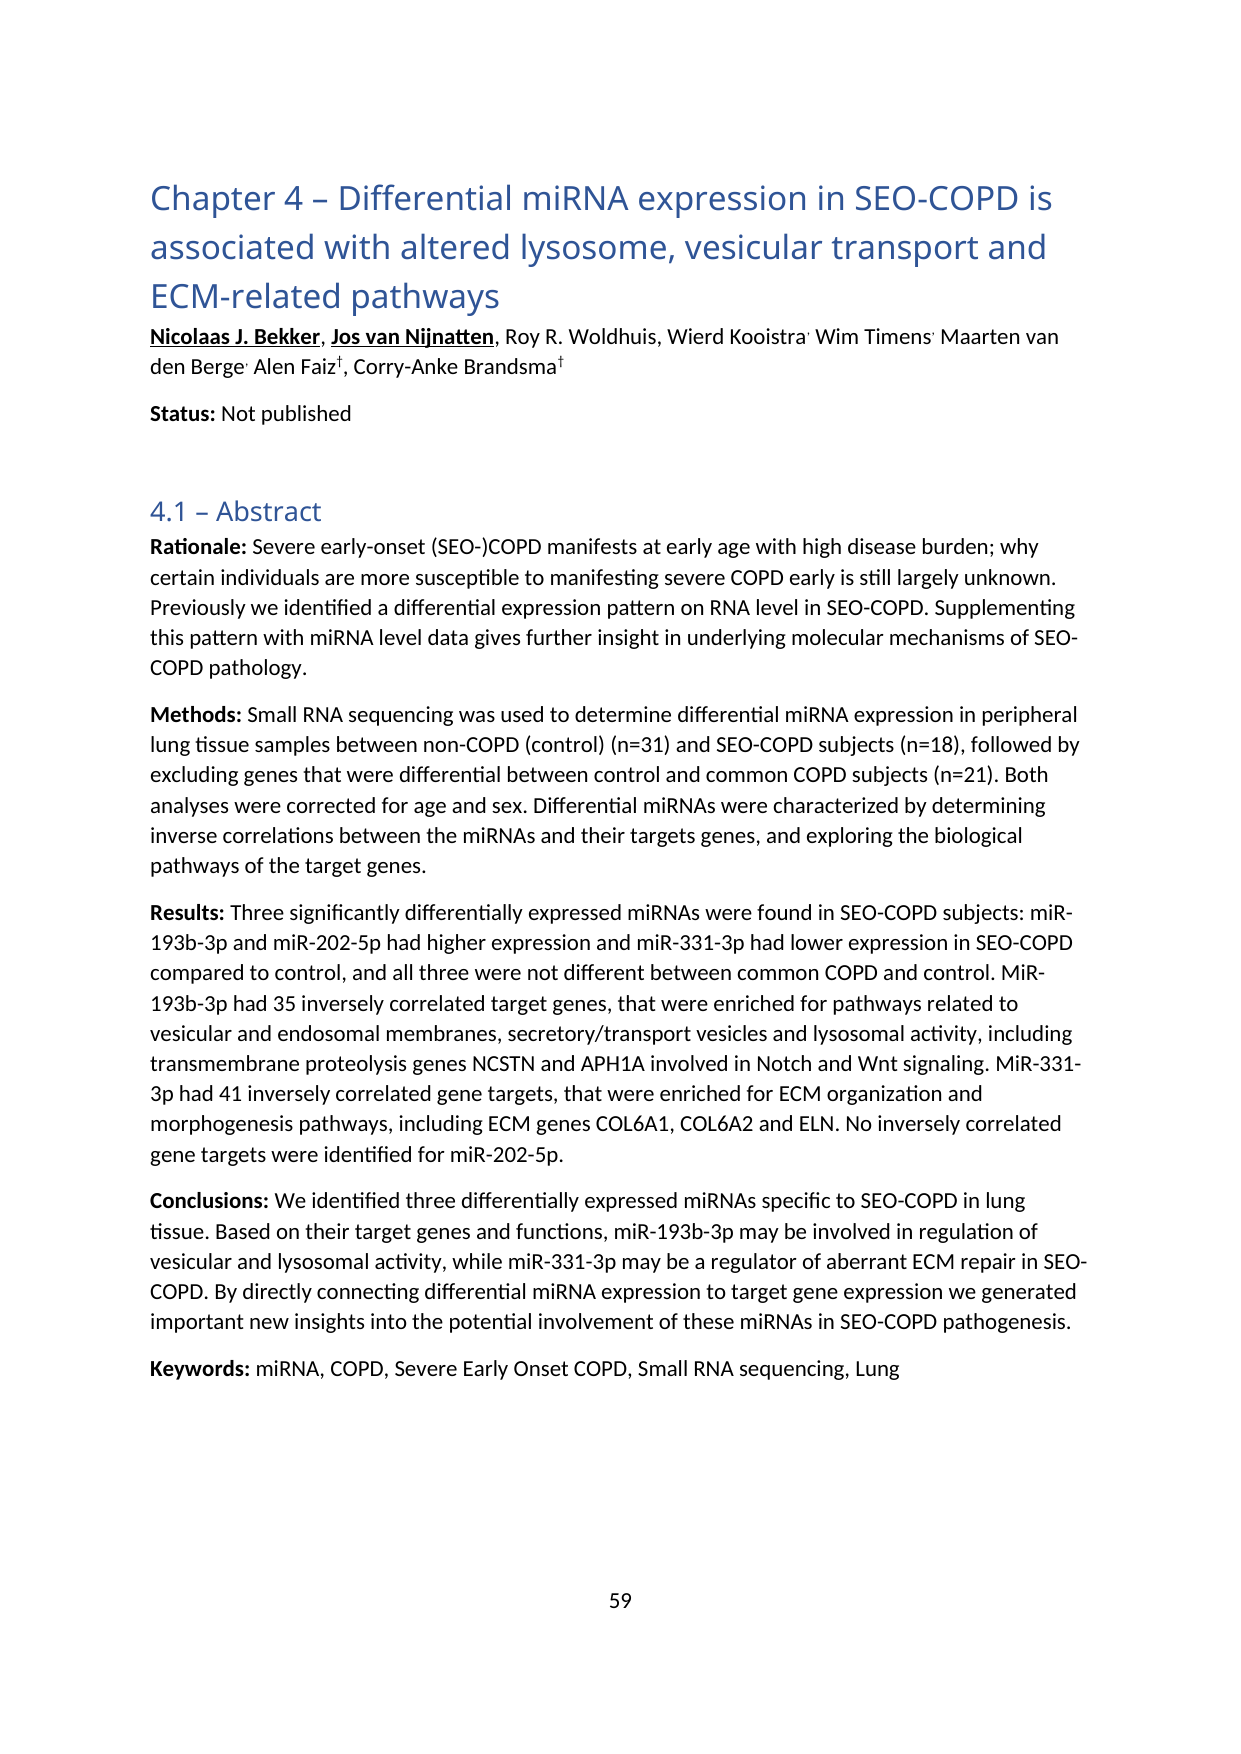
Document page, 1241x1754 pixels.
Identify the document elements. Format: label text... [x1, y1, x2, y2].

text Keywords: miRNA, COPD, Severe Early Onset COPD, Small RNA sequencing, Lung [150, 1354, 1090, 1382]
text Conclusions: We identified three differentially expressed miRNAs specific to SEO-COPD in lung tissue. Based on their target genes and functions, miR-193b-3p may be involved in regulation of vesicular and lysosomal activity, while miR-331-3p may be a regulator of aberrant ECM repair in SEO-COPD. By directly connecting differential miRNA expression to target gene expression we generated important new insights into the potential involvement of these miRNAs in SEO-COPD pathogenesis. [150, 1187, 1090, 1336]
text Nicolaas J. Bekker, Jos van Nijnatten, Roy R. Woldhuis, Wierd Kooistra, Wim Timens, Maarten van den Berge, Alen Faiz†, Corry-Anke Brandsma† [150, 322, 1090, 380]
subtitle Differential miRNA expression in SEO-COPD is associated with altered lysosome, vesicular transport and ECM-related pathways [150, 175, 1090, 318]
subtitle Abstract [150, 493, 1090, 529]
text Methods: Small RNA sequencing was used to determine differential miRNA expression in peripheral lung tissue samples between non-COPD (control) (n=31) and SEO-COPD subjects (n=18), followed by excluding genes that were differential between control and common COPD subjects (n=21). Both analyses were corrected for age and sex. Differential miRNAs were characterized by determining inverse correlations between the miRNAs and their targets genes, and exploring the biological pathways of the target genes. [150, 700, 1090, 879]
text Rationale: Severe early-onset (SEO-)COPD manifests at early age with high disease burden; why certain individuals are more susceptible to manifesting severe COPD early is still largely unknown. Previously we identified a differential expression pattern on RNA level in SEO-COPD. Supplementing this pattern with miRNA level data gives further insight in underlying molecular mechanisms of SEO-COPD pathology. [150, 532, 1090, 681]
text Results: Three significantly differentially expressed miRNAs were found in SEO-COPD subjects: miR-193b-3p and miR-202-5p had higher expression and miR-331-3p had lower expression in SEO-COPD compared to control, and all three were not different between common COPD and control. MiR-193b-3p had 35 inversely correlated target genes, that were enriched for pathways related to vesicular and endosomal membranes, secretory/transport vesicles and lysosomal activity, including transmembrane proteolysis genes NCSTN and APH1A involved in Notch and Wnt signaling. MiR-331-3p had 41 inversely correlated gene targets, that were enriched for ECM organization and morphogenesis pathways, including ECM genes COL6A1, COL6A2 and ELN. No inversely correlated gene targets were identified for miR-202-5p. [150, 898, 1090, 1168]
text Status: Not published [150, 399, 1090, 427]
